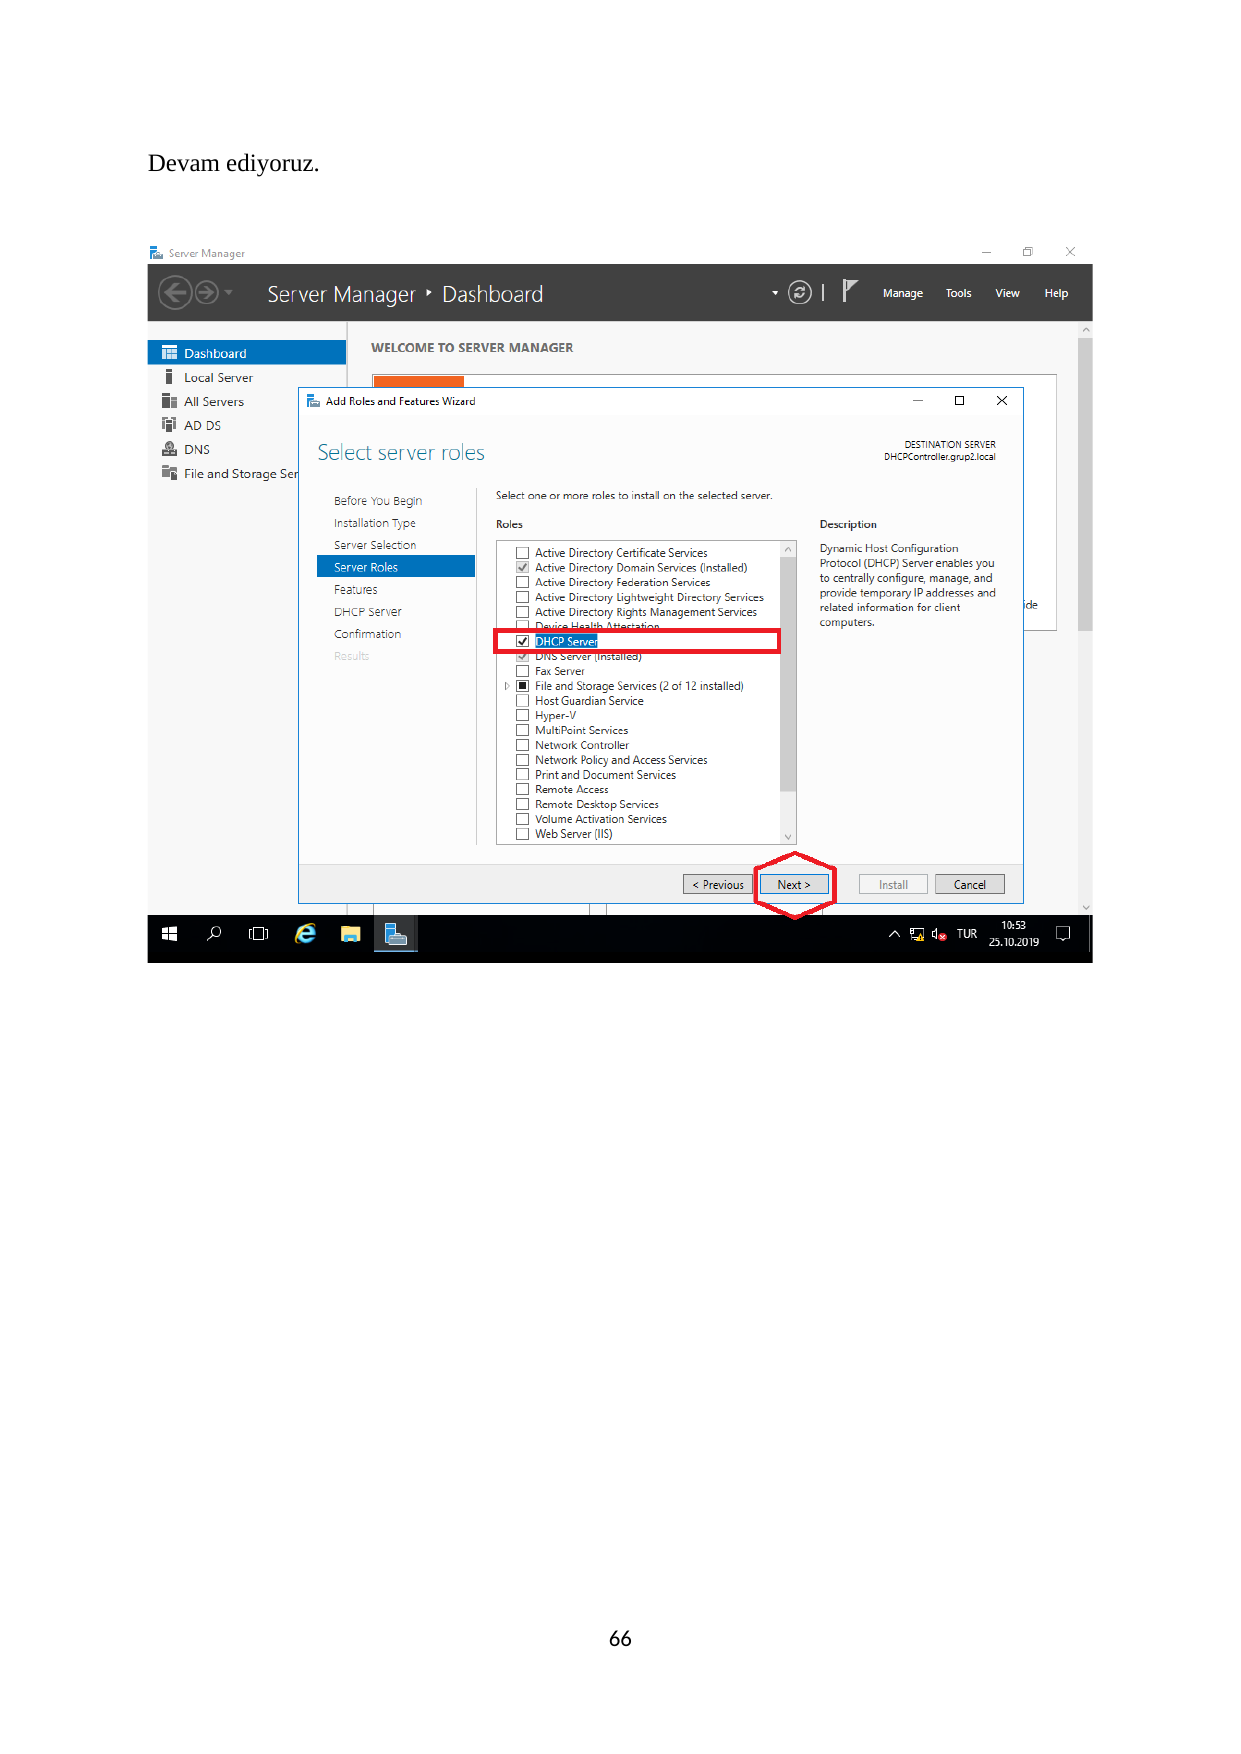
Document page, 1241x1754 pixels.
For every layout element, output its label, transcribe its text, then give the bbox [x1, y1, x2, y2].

picture [147, 243, 1093, 963]
text Devam ediyoruz. [148, 148, 1093, 176]
